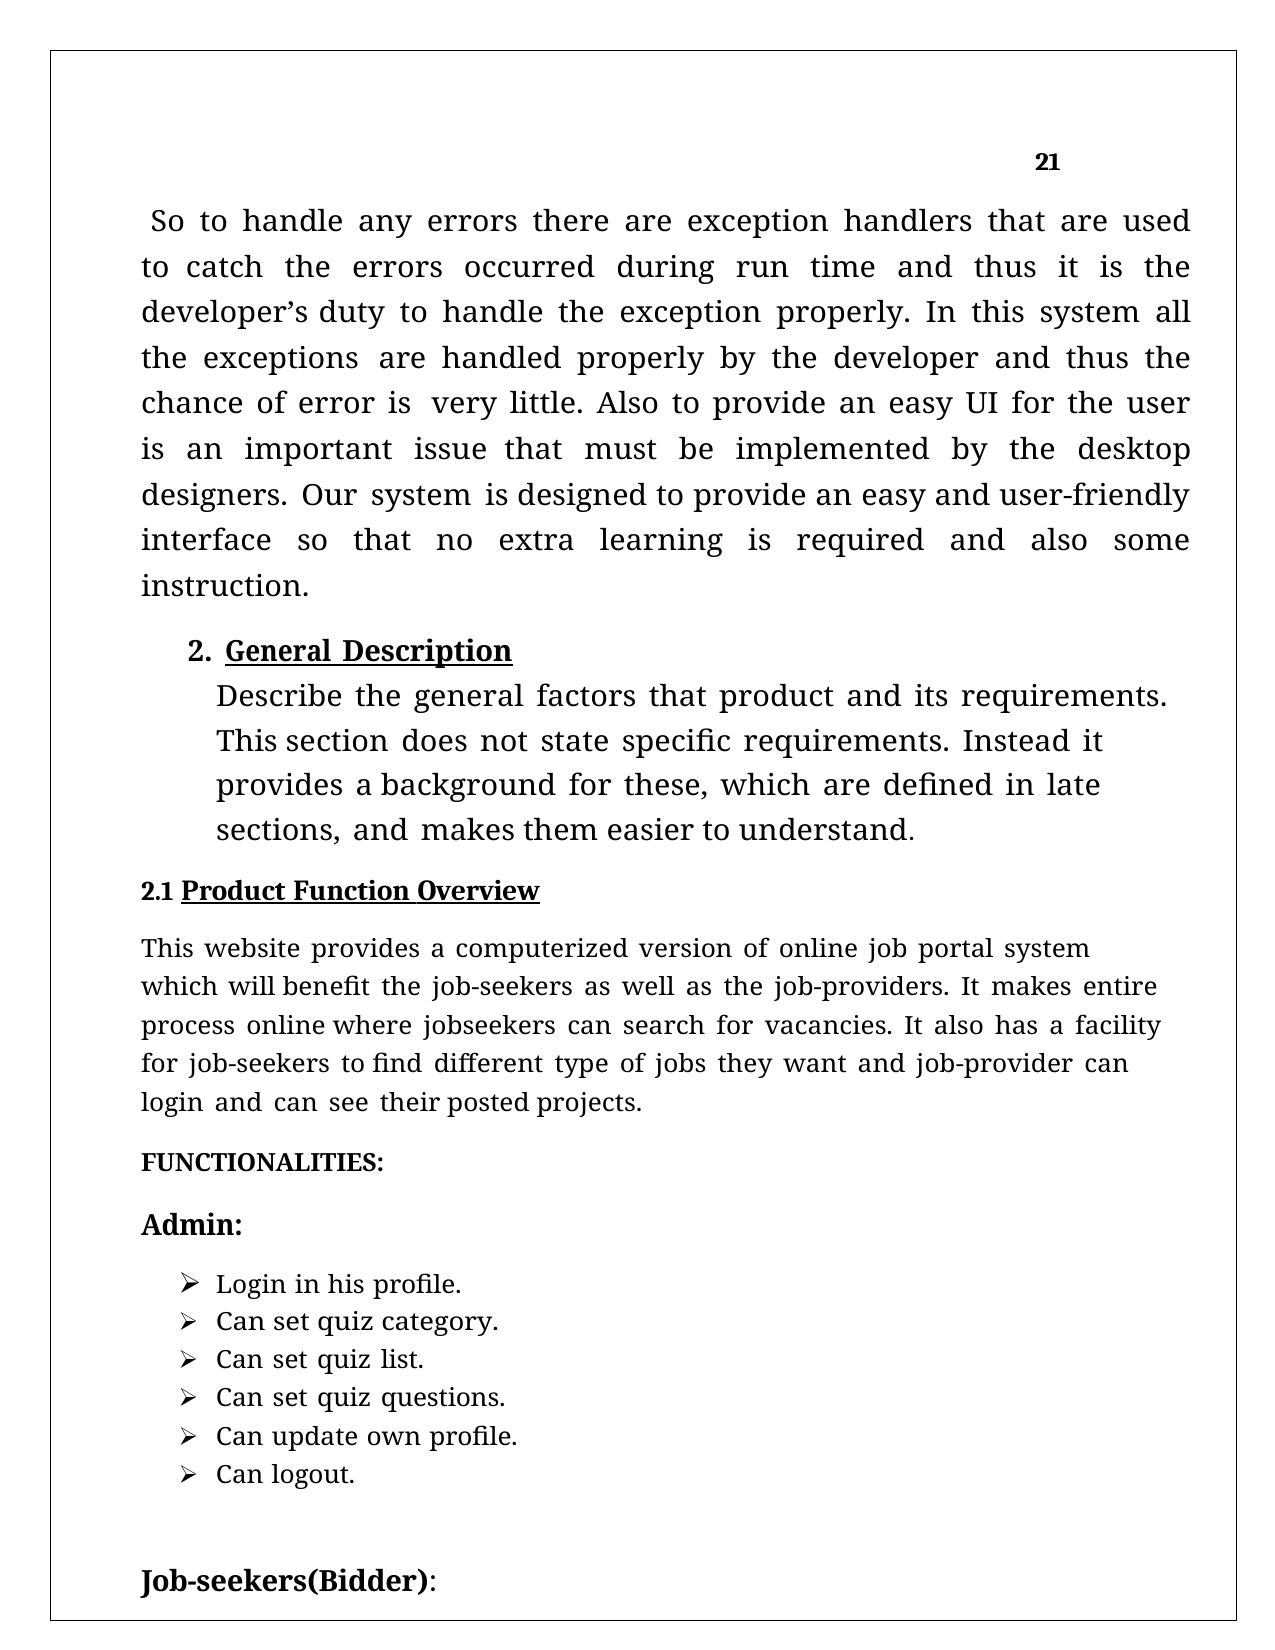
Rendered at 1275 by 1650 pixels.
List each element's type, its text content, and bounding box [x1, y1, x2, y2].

text Describe the general factors that product and its requirements. This section does not state specific requirements. Instead it provides a background for these, which are defined in late sections, and makes them easier to understand. [216, 675, 1190, 849]
list Can set quiz list. [178, 1342, 1236, 1376]
subtitle General Description [188, 631, 1236, 670]
text So to handle any errors there are exception handlers that are used to catch the errors occurred during run time and thus it is the developer’s duty to handle the exception properly. In this system all the exceptions are handled properly by the developer and thus the chance of error is very little. Also to provide an easy UI for the user is an important issue that must be implemented by the desktop designers. Our system is designed to provide an easy and user-friendly interface so that no extra learning is required and also some instruction. [141, 200, 1191, 605]
list Can update own profile. [178, 1418, 1236, 1452]
text This website provides a computerized version of online job portal system which will benefit the job-seekers as well as the job-providers. It makes entire process online where jobseekers can search for vacancies. It also has a facility for job-seekers to find different type of jobs they want and job-provider can login and can see their posted projects. [141, 931, 1167, 1118]
subtitle Product Function Overview [141, 874, 1236, 908]
list Can logout. [178, 1456, 1236, 1491]
list Login in his profile. [178, 1266, 1236, 1300]
subtitle Job-seekers(Bidder): [141, 1560, 1236, 1599]
text FUNCTIONALITIES: [141, 1144, 1236, 1178]
list Can set quiz questions. [178, 1380, 1236, 1414]
list Can set quiz category. [178, 1304, 1236, 1338]
subtitle Admin: [141, 1204, 1236, 1243]
